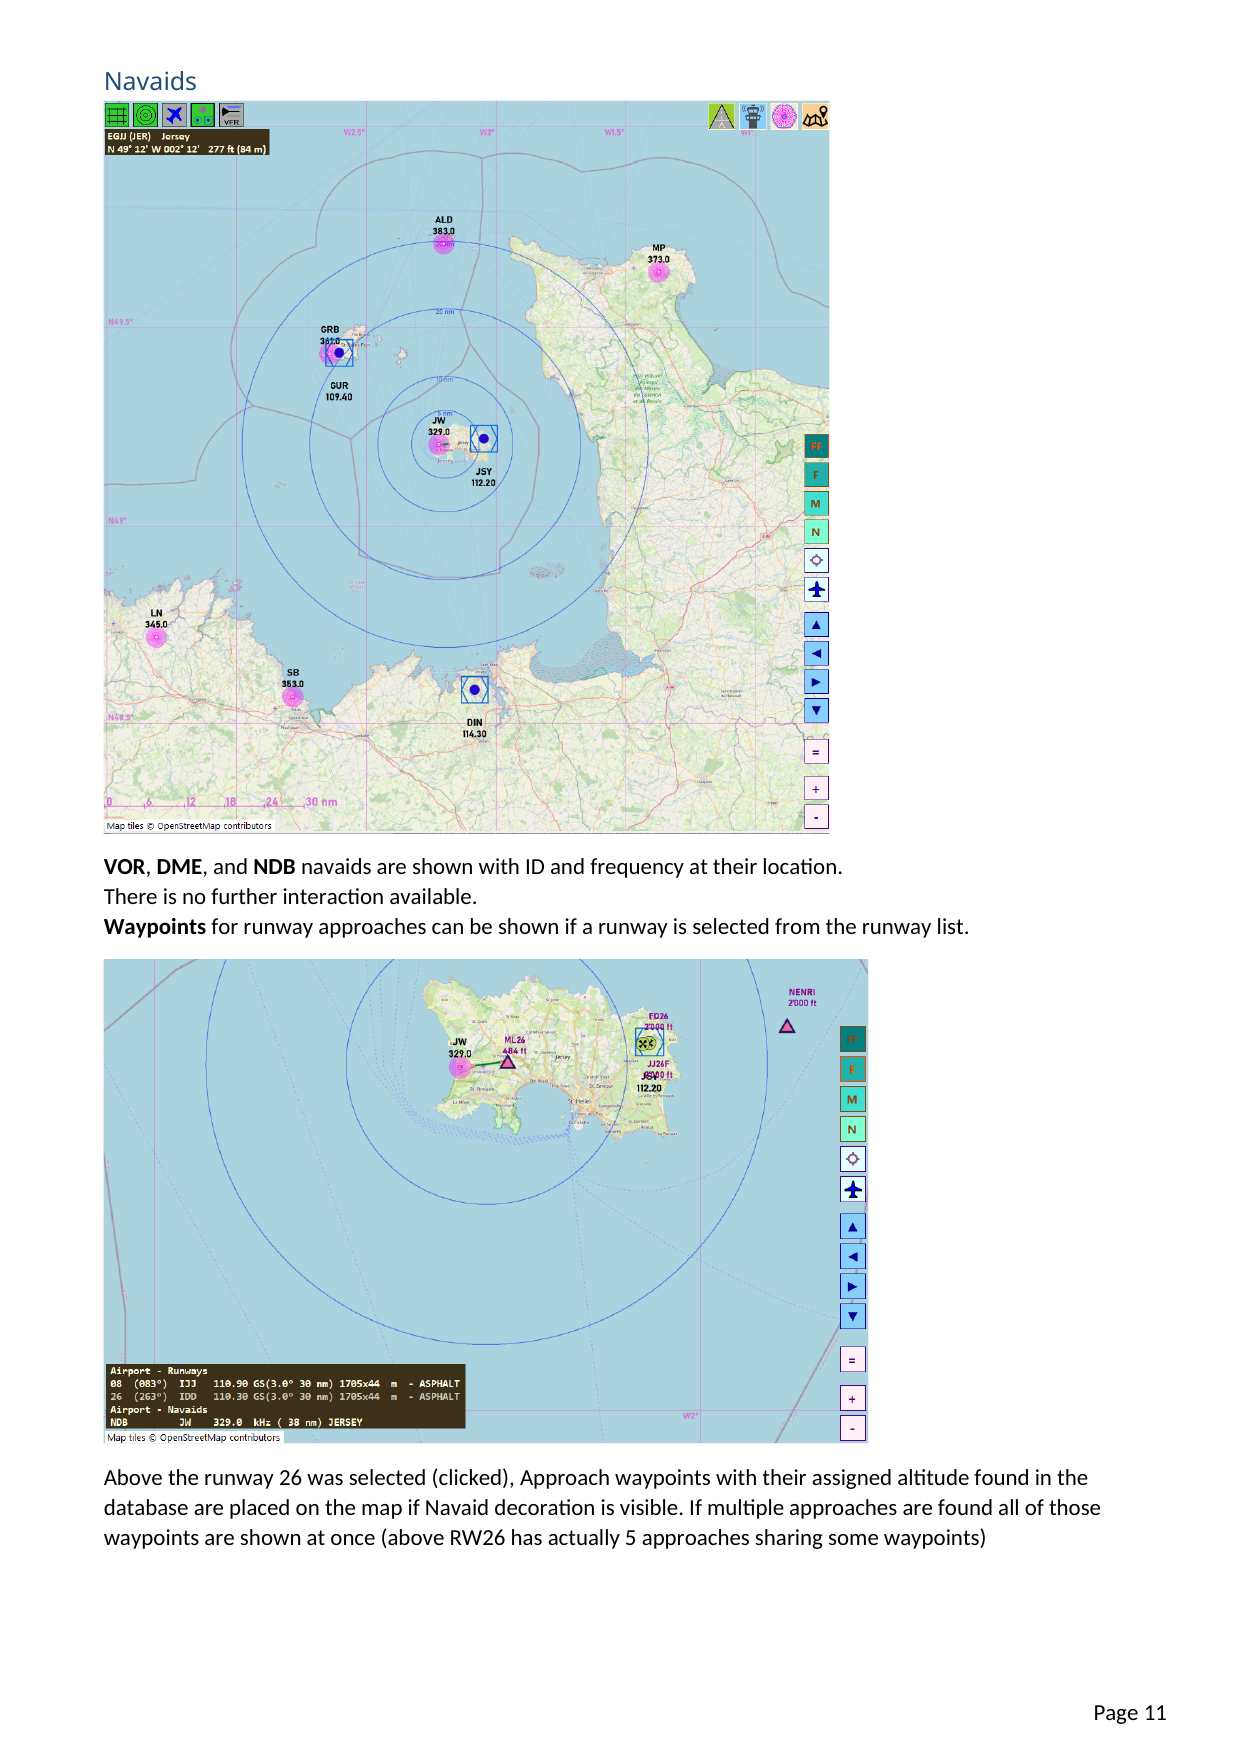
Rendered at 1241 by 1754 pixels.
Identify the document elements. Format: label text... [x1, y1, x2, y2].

text Above the runway 26 was selected (clicked), Approach waypoints with their assigned altitude found in the database are placed on the map if Navaid decoration is visible. If multiple approaches are found all of those waypoints are shown at once (above RW26 has actually 5 approaches sharing some waypoints) [103, 1463, 1167, 1551]
text VOR, DME, and NDB navaids are shown with ID and frequency at their location. There is no further interaction available. Waypoints for runway approaches can be shown if a runway is selected from the runway list. [103, 852, 1167, 941]
picture [103, 100, 830, 834]
picture [103, 959, 869, 1444]
subtitle Navaids [103, 63, 1167, 97]
